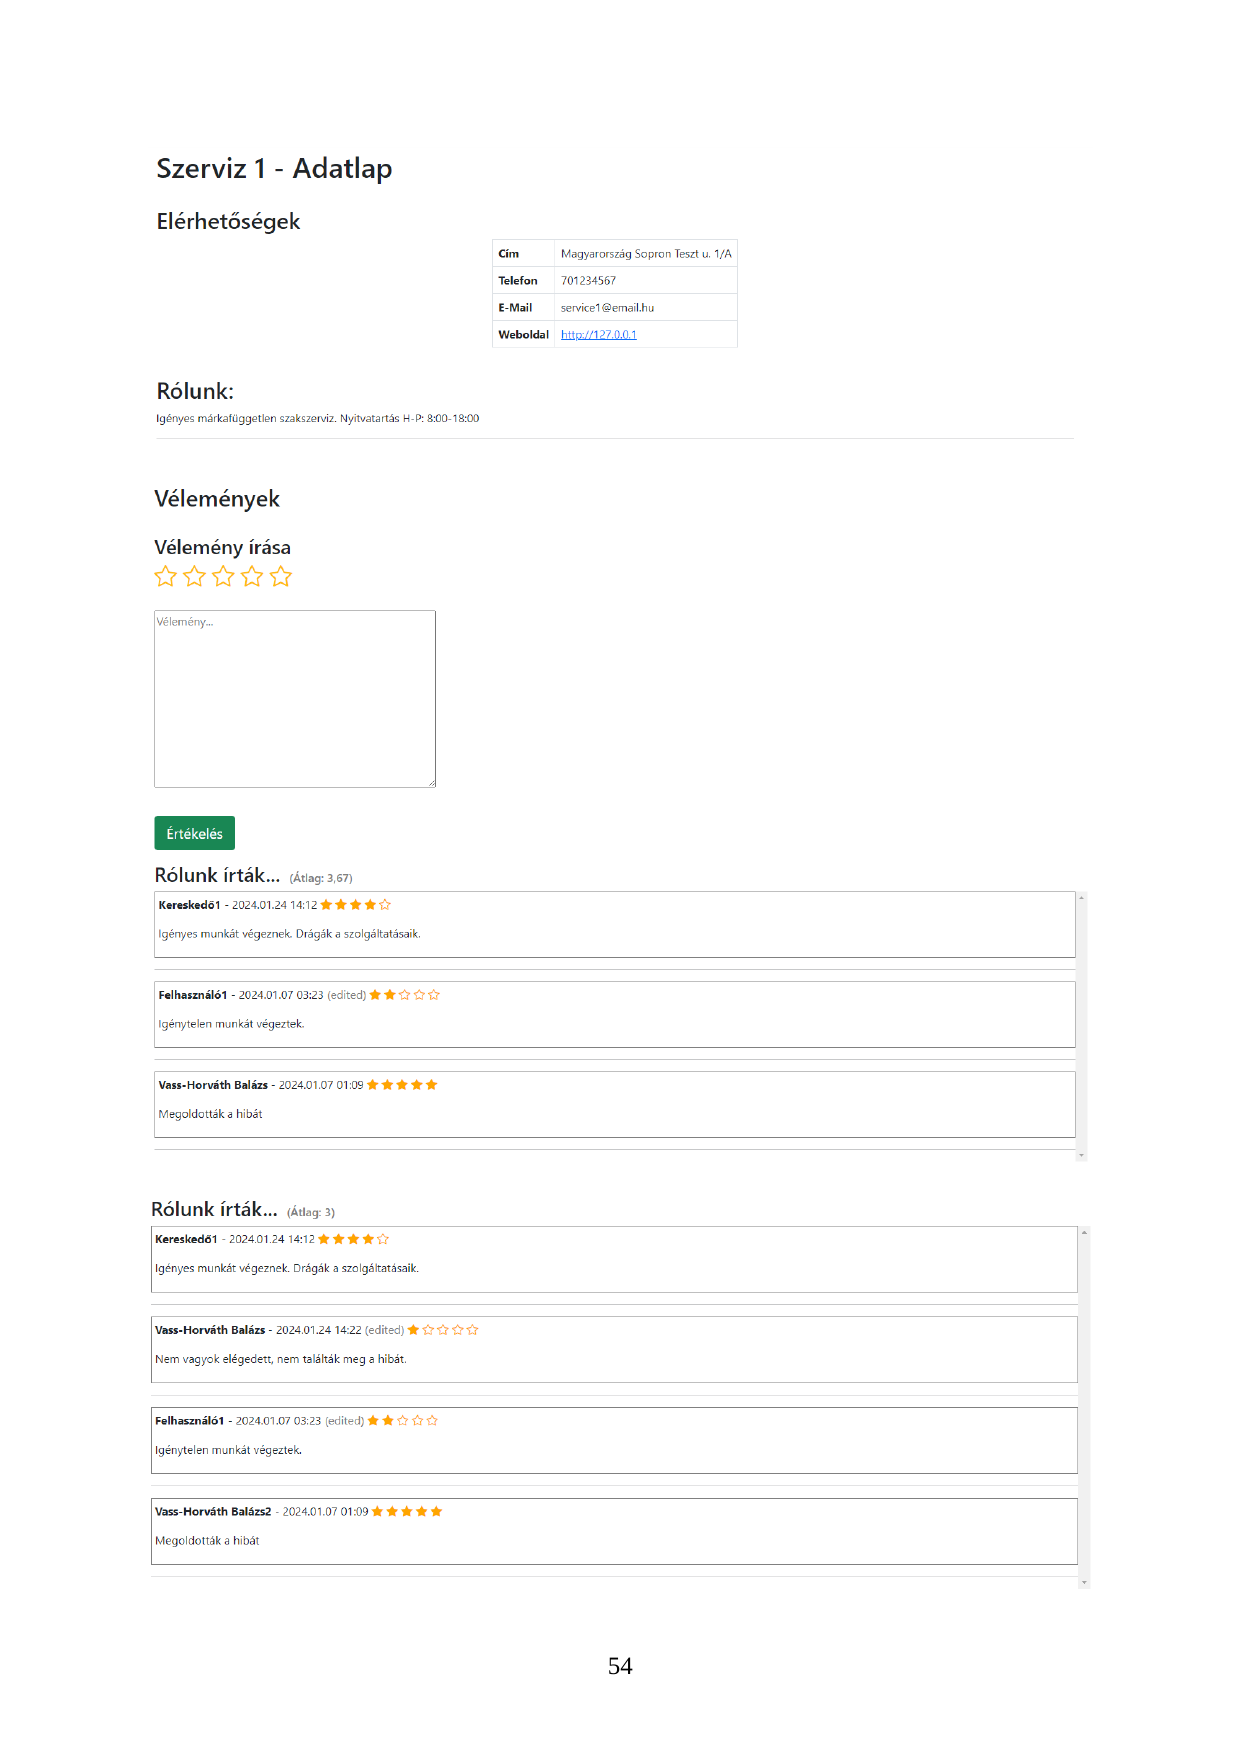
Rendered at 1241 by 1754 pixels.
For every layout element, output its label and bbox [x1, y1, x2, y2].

picture [147, 1197, 1093, 1592]
picture [147, 147, 1093, 446]
picture [147, 476, 1093, 1167]
